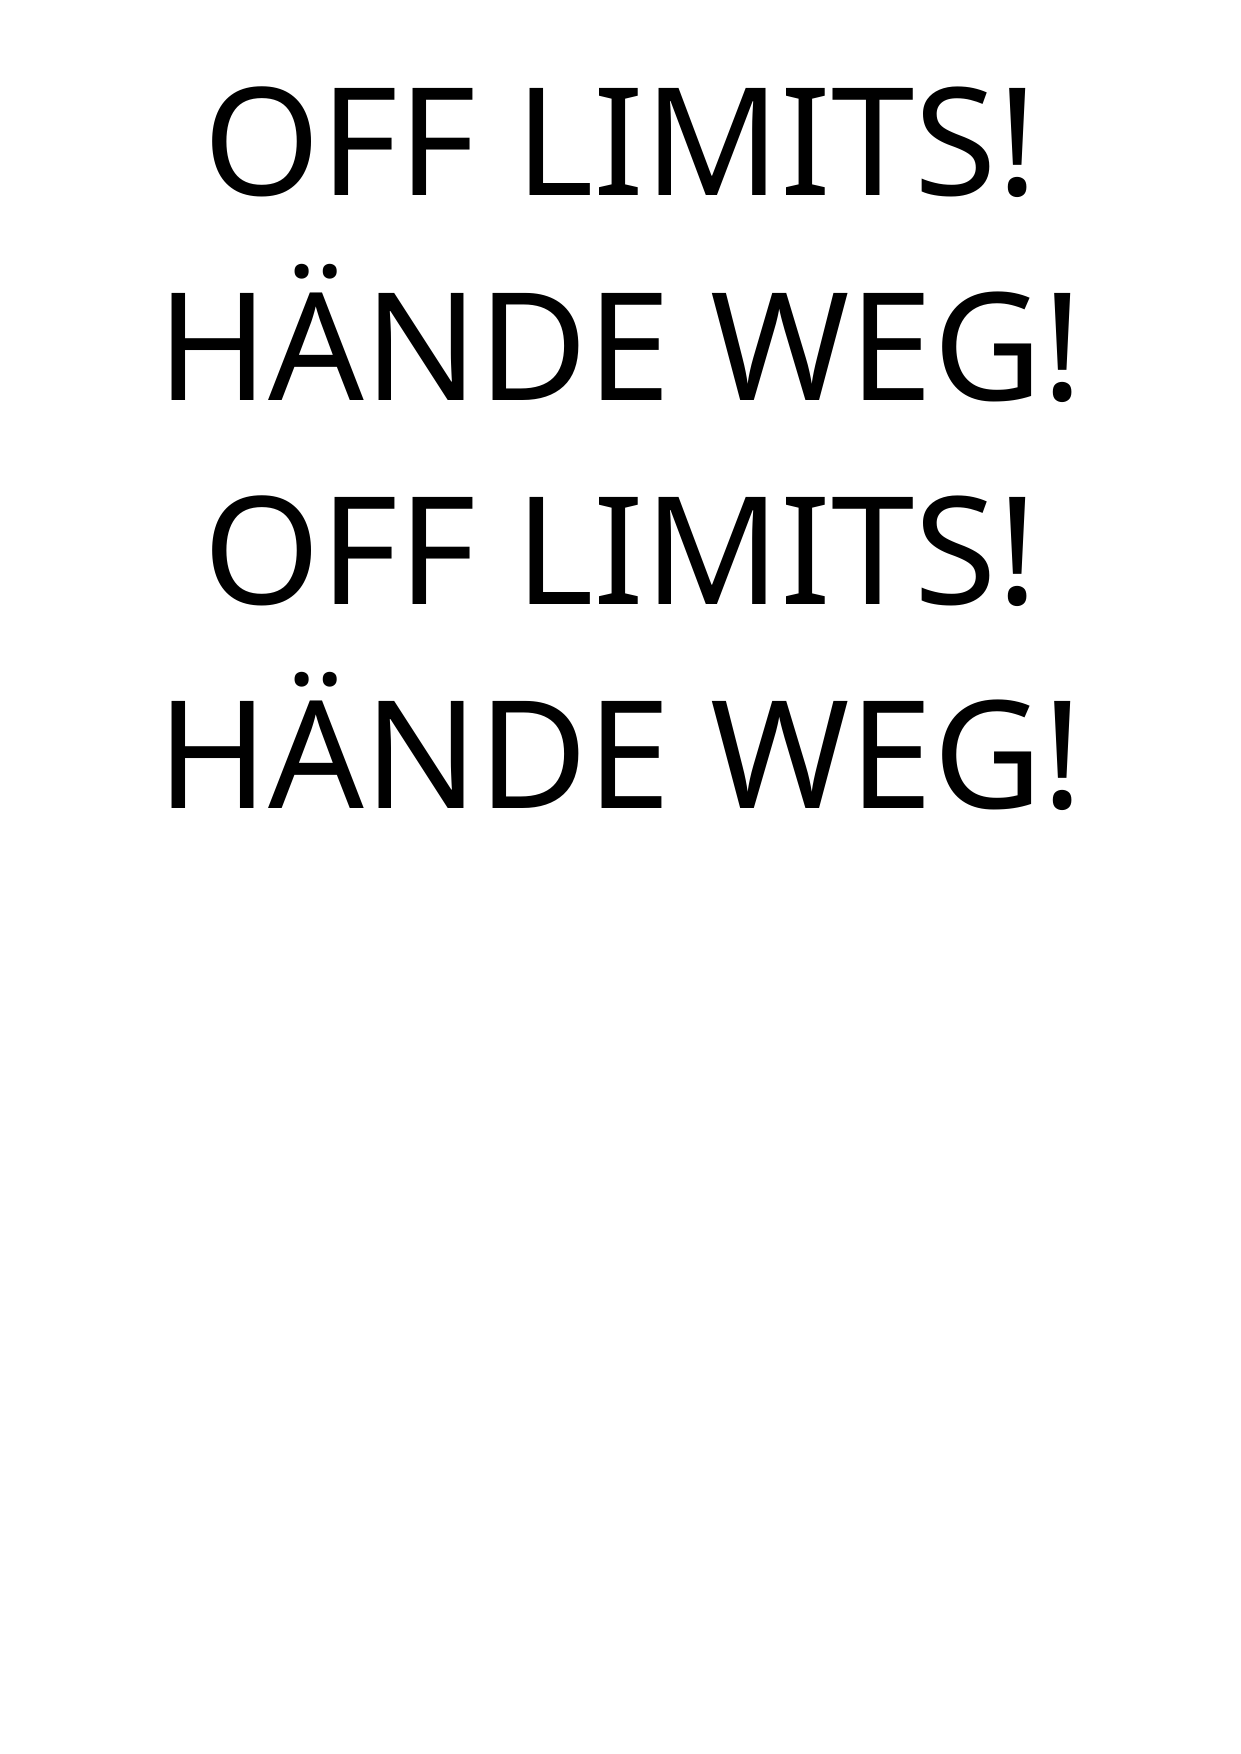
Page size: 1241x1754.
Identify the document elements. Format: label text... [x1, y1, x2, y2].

text OFF LIMITS! [35, 35, 1205, 240]
text HÄNDE WEG! [35, 648, 1205, 852]
text OFF LIMITS! [35, 444, 1205, 648]
text HÄNDE WEG! [35, 240, 1205, 444]
